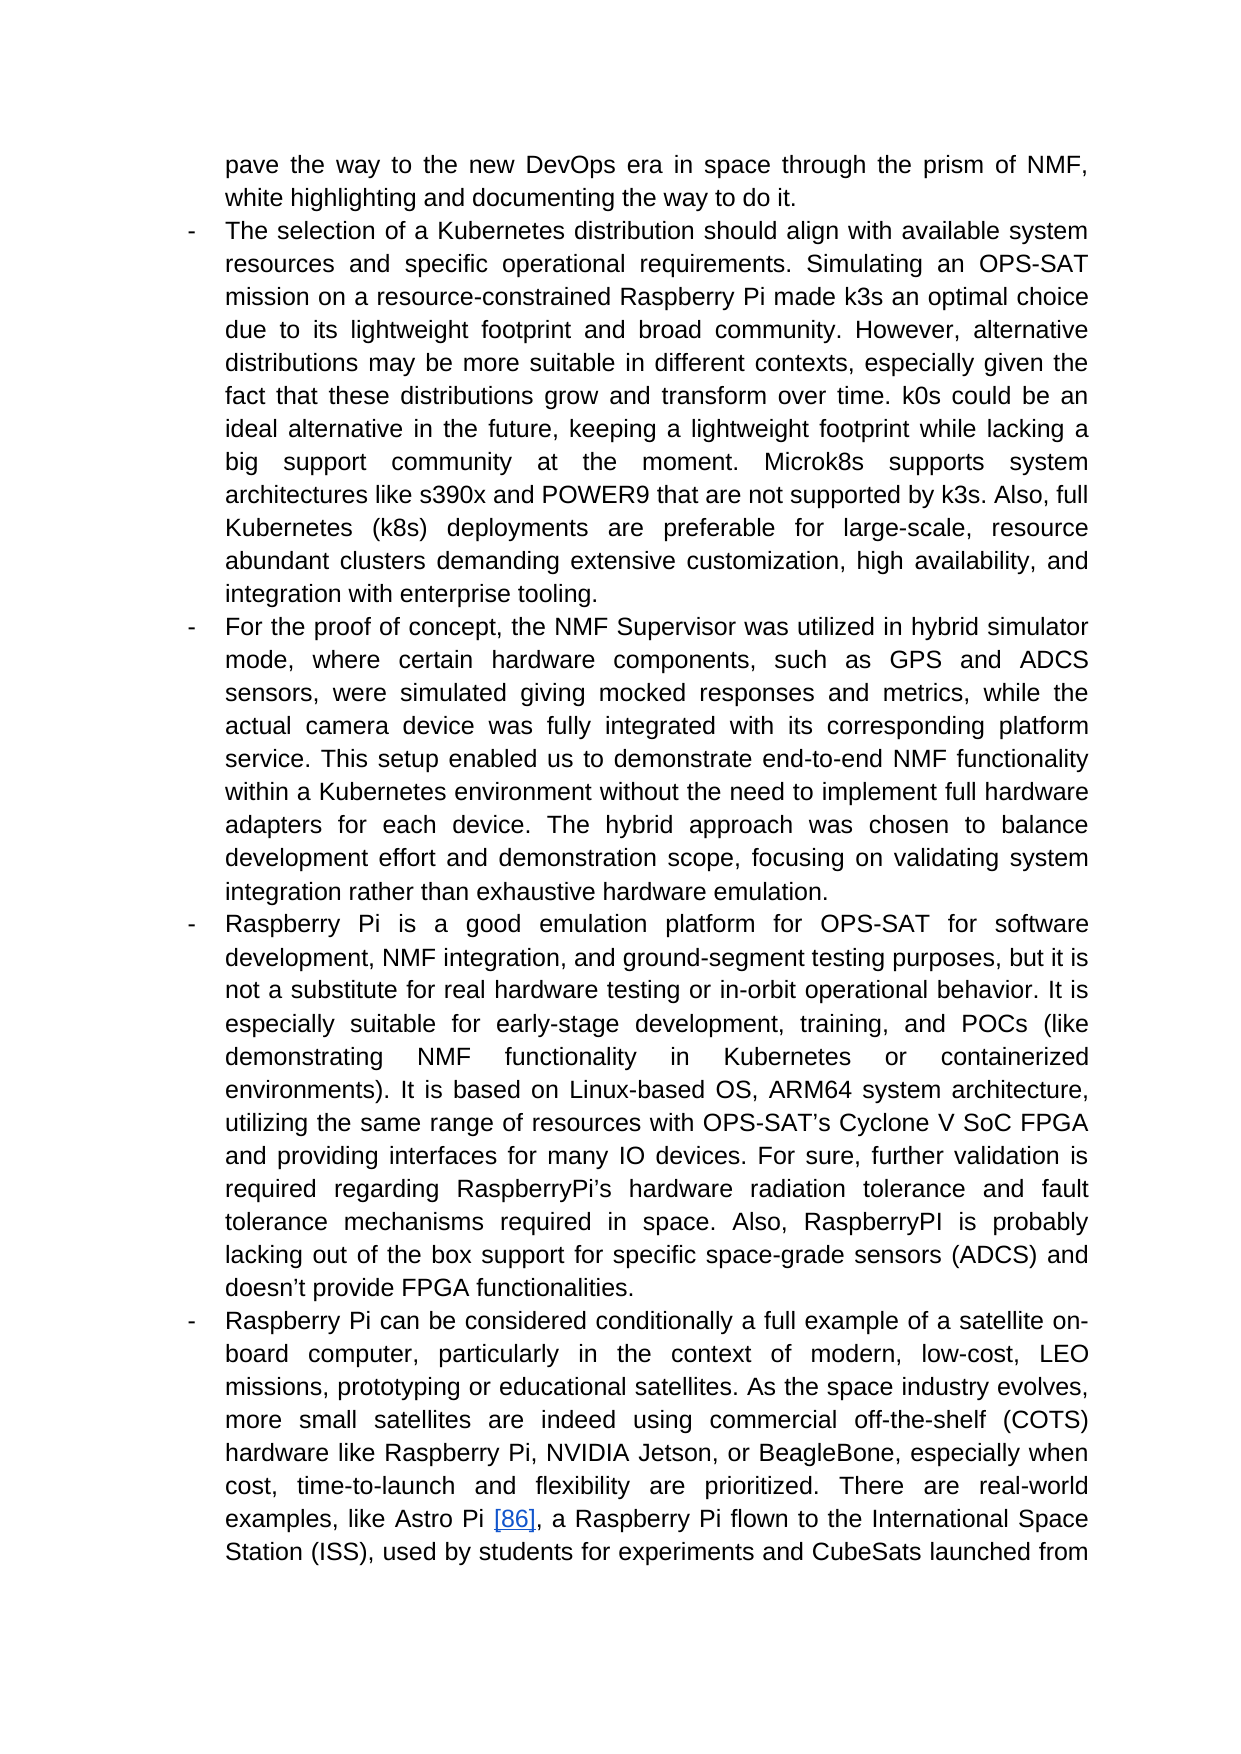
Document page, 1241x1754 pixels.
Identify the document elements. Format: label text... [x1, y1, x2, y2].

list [187, 1306, 1090, 1566]
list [187, 150, 1090, 212]
list For the proof of concept, the NMF Supervisor was utilized in hybrid simulator mode, where certain hardware components, such as GPS and ADCS sensors, were simulated giving mocked responses and metrics, while the actual camera device was fully integrated with its corresponding platform service. This setup enabled us to demonstrate end-to-end NMF functionality within a Kubernetes environment without the need to implement full hardware adapters for each device. The hybrid approach was chosen to balance development effort and demonstration scope, focusing on validating system integration rather than exhaustive hardware emulation. [187, 612, 1090, 905]
list Raspberry Pi is a good emulation platform for OPS-SAT for software development, NMF integration, and ground-segment testing purposes, but it is not a substitute for real hardware testing or in-orbit operational behavior. It is especially suitable for early-stage development, training, and POCs (like demonstrating NMF functionality in Kubernetes or containerized environments). It is based on Linux-based OS, ARM64 system architecture, utilizing the same range of resources with OPS-SAT’s Cyclone V SoC FPGA and providing interfaces for many IO devices. For sure, further validation is required regarding RaspberryPi’s hardware radiation tolerance and fault tolerance mechanisms required in space. Also, RaspberryPI is probably lacking out of the box support for specific space-grade sensors (ADCS) and doesn’t provide FPGA functionalities. [187, 909, 1090, 1301]
list The selection of a Kubernetes distribution should align with available system resources and specific operational requirements. Simulating an OPS-SAT mission on a resource-constrained Raspberry Pi made k3s an optimal choice due to its lightweight footprint and broad community. However, alternative distributions may be more suitable in different contexts, especially given the fact that these distributions grow and transform over time. k0s could be an ideal alternative in the future, keeping a lightweight footprint while lacking a big support community at the moment. Microk8s supports system architectures like s390x and POWER9 that are not supported by k3s. Also, full Kubernetes (k8s) deployments are preferable for large-scale, resource abundant clusters demanding extensive customization, high availability, and integration with enterprise tooling. [187, 216, 1090, 608]
